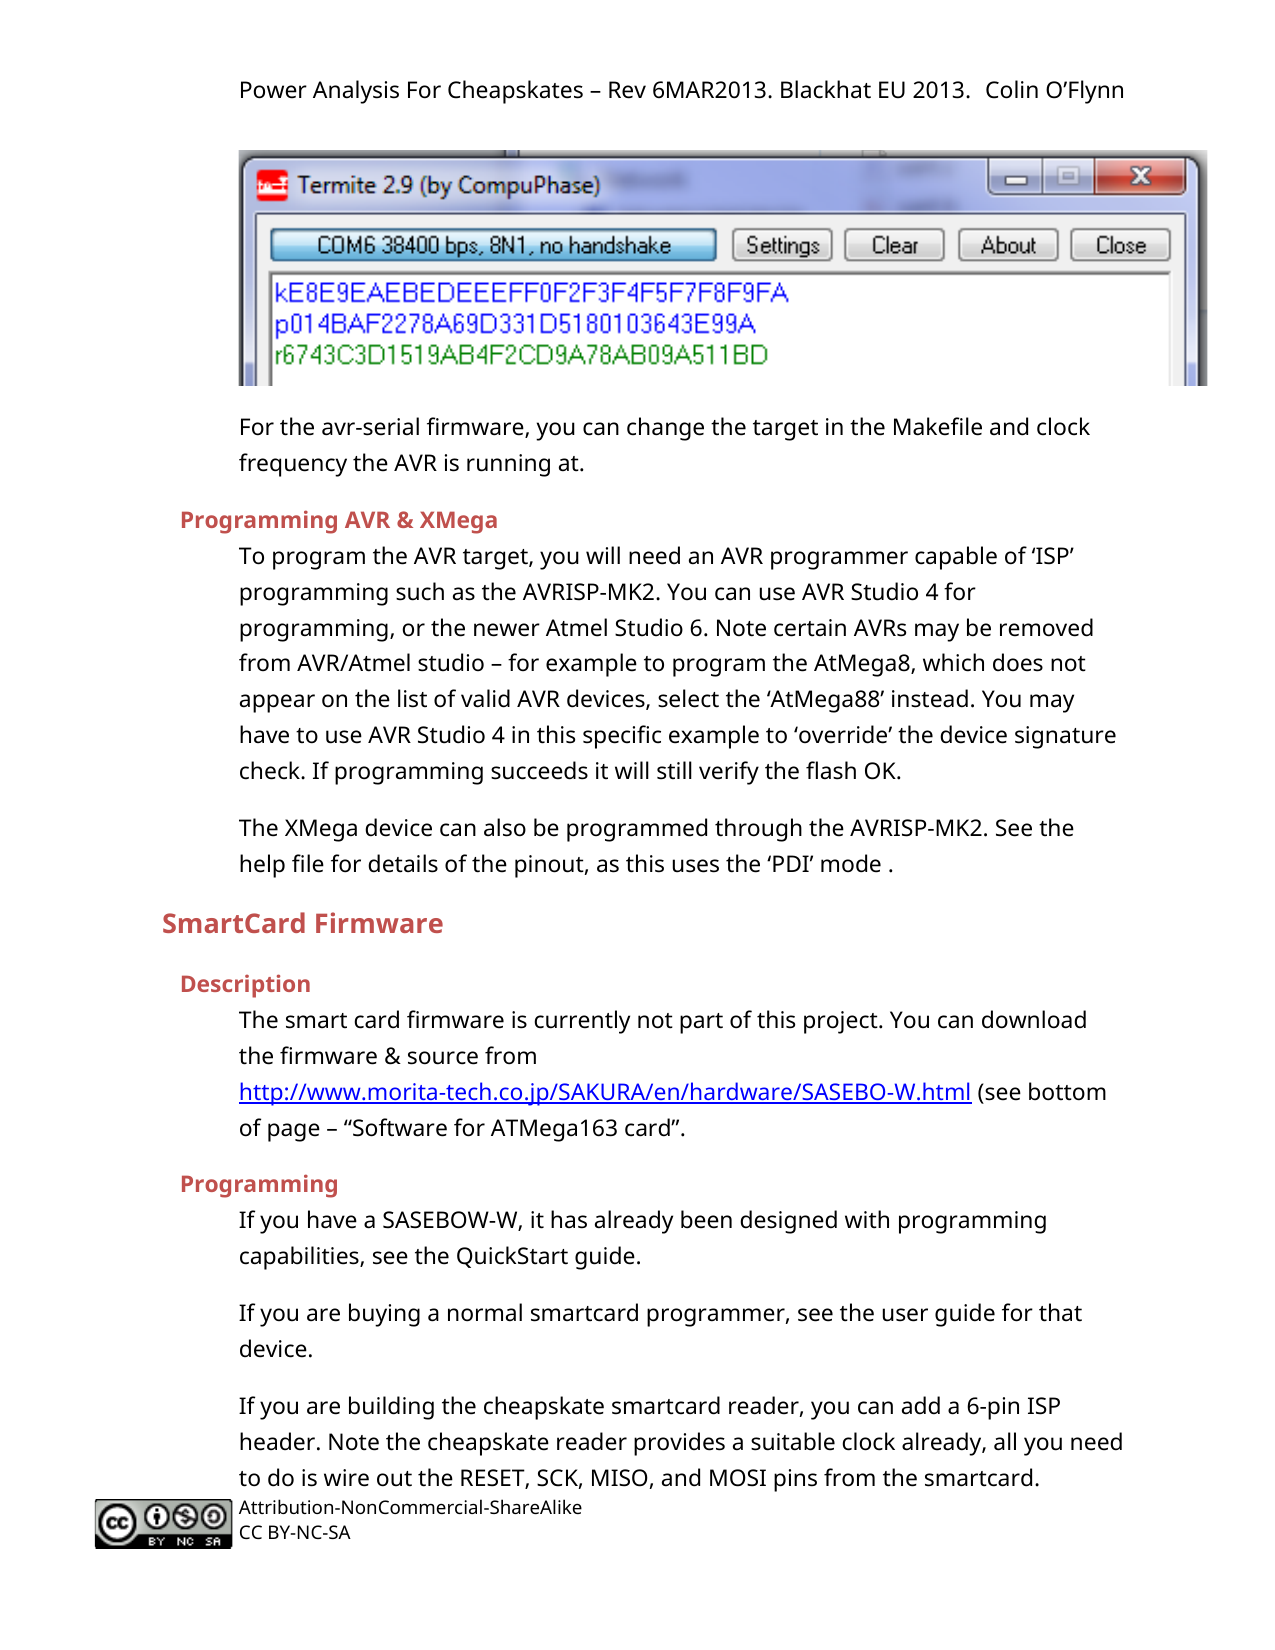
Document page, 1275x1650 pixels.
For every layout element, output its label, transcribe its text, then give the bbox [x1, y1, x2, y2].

text The XMega device can also be programmed through the AVRISP-MK2. See the help file for details of the pinout, as this uses the ‘PDI’ mode . [239, 812, 1125, 879]
subtitle SmartCard Firmware [162, 905, 1125, 942]
subtitle Programming AVR & XMega [179, 504, 1125, 535]
text If you are building the cheapskate smartcard reader, you can add a 6-pin ISP header. Note the cheapskate reader provides a suitable clock already, all you need to do is wire out the RESET, SCK, MISO, and MOSI pins from the smartcard. [239, 1390, 1125, 1493]
text To program the AVR target, you will need an AVR programmer capable of ‘ISP’ programming such as the AVRISP-MK2. You can use AVR Studio 4 for programming, or the newer Atmel Studio 6. Note certain AVRs may be removed from AVR/Atmel studio – for example to program the AtMega8, which does not appear on the list of valid AVR devices, select the ‘AtMega88’ instead. You may have to use AVR Studio 4 in this specific example to ‘override’ the device signature check. If programming succeeds it will still verify the flash OK. [239, 539, 1125, 786]
subtitle Description [179, 968, 1125, 999]
text If you have a SASEBOW-W, it has already been designed with programming capabilities, see the QuickStart guide. [239, 1204, 1125, 1272]
subtitle Programming [179, 1168, 1125, 1200]
text For the avr-serial firmware, you can change the target in the Makefile and clock frequency the AVR is running at. [239, 411, 1125, 478]
text If you are buying a normal smartcard programmer, see the user guide for that device. [239, 1297, 1125, 1364]
text The smart card firmware is currently not part of this project. You can download the firmware & source from http://www.morita-tech.co.jp/SAKURA/en/hardware/SASEBO-W.html (see bottom of page – “Software for ATMega163 card”. [239, 1004, 1125, 1143]
picture [238, 150, 1208, 386]
picture [94, 1499, 233, 1549]
